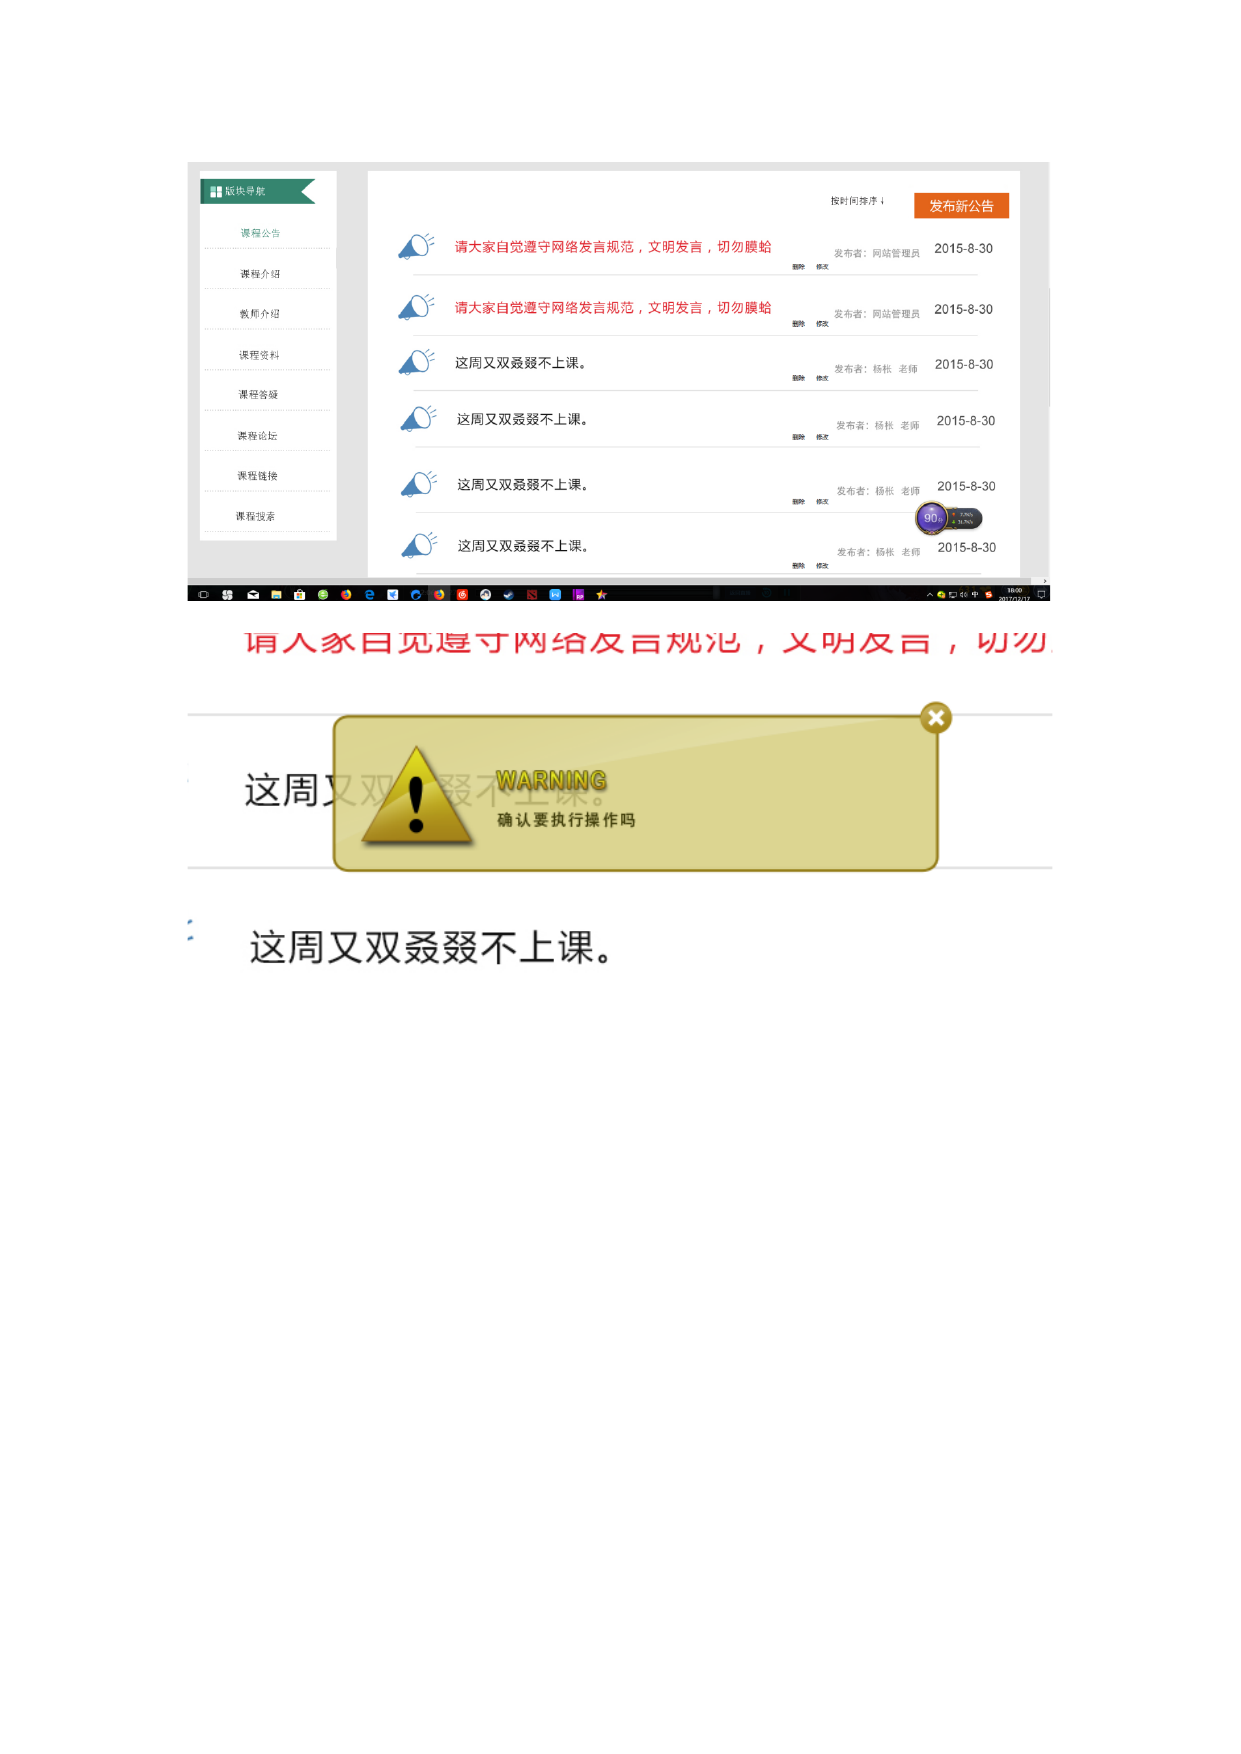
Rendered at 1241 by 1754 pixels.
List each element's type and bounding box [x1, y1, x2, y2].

picture [187, 162, 1050, 601]
picture [187, 633, 1053, 1000]
